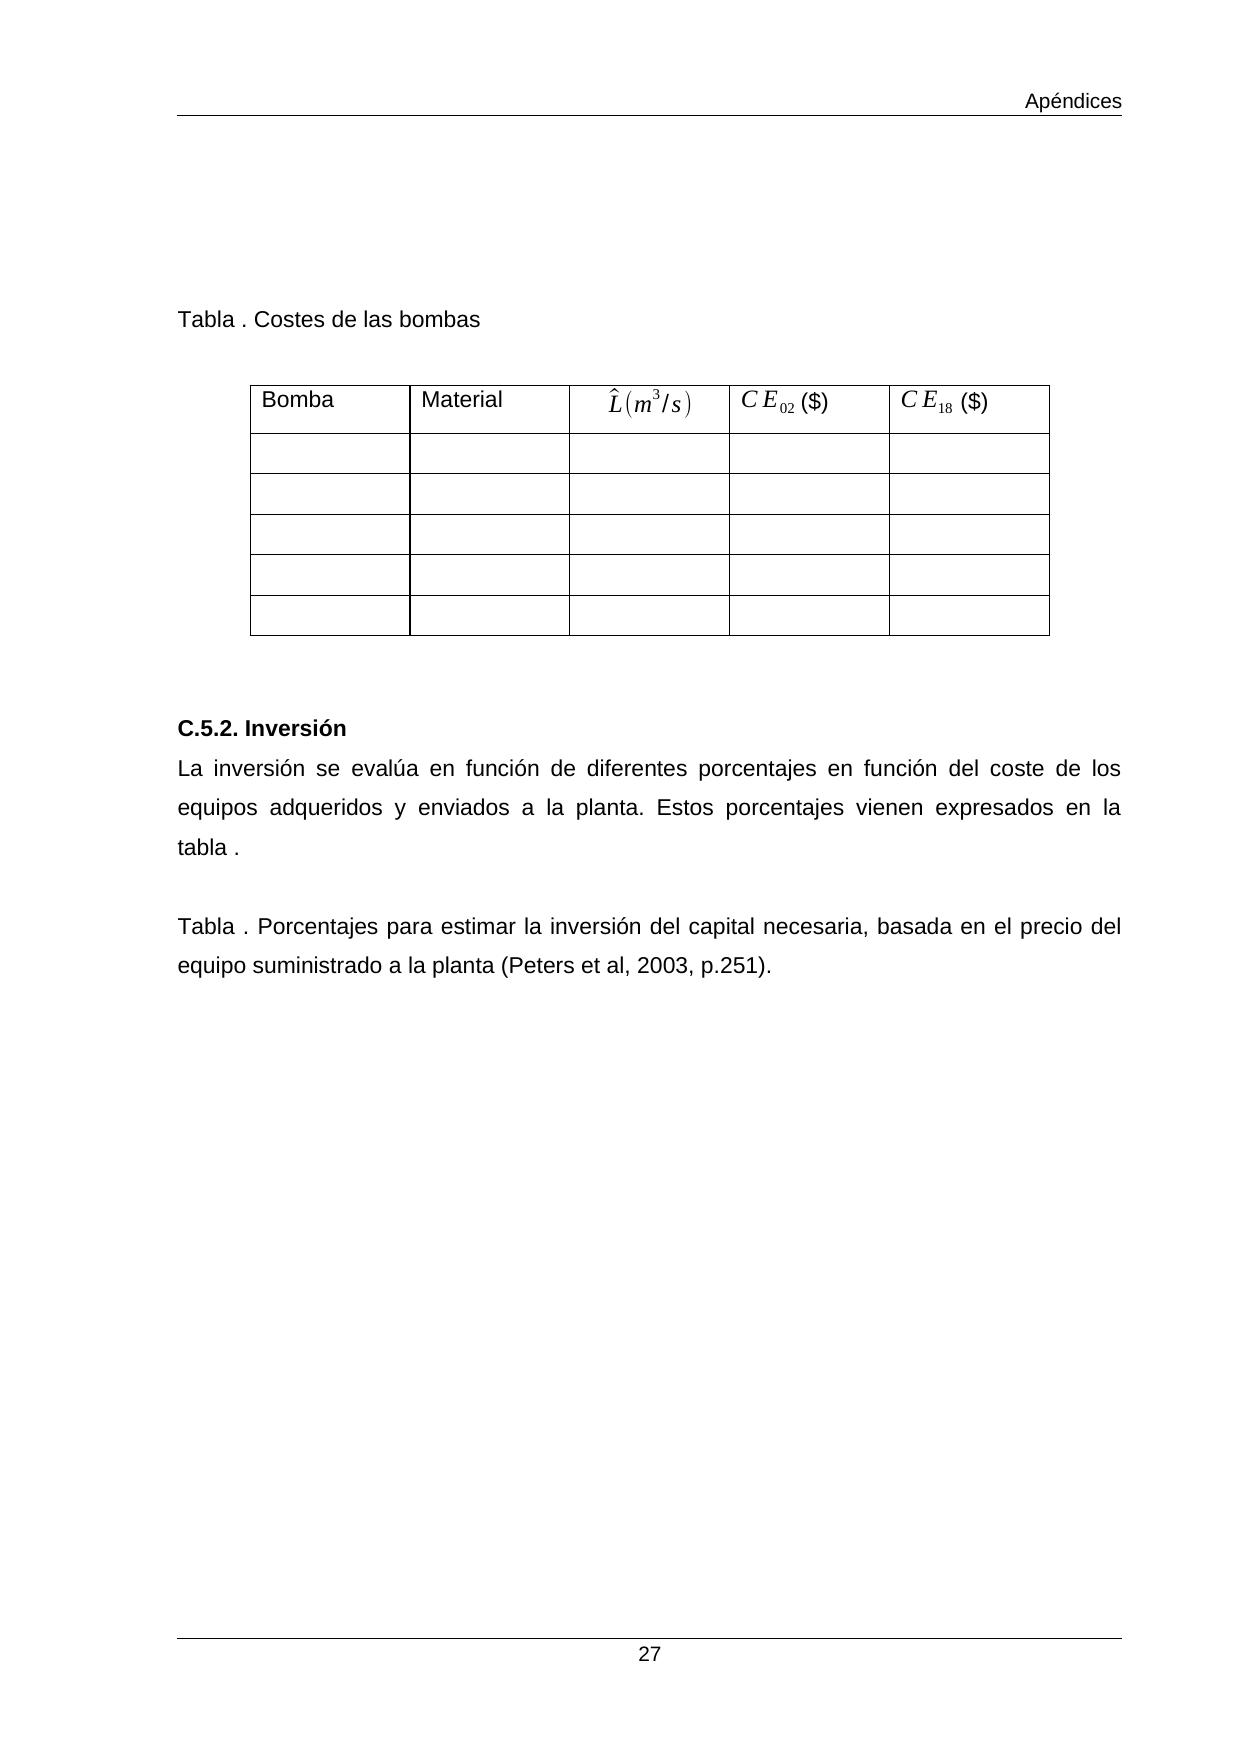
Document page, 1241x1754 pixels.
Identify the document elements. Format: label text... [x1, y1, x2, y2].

table_header Bomba [251, 386, 409, 433]
table_cell [251, 434, 409, 473]
table_cell [411, 434, 569, 473]
text Tabla . Costes de las bombas [177, 306, 1122, 332]
table_cell [411, 515, 569, 554]
table_cell [730, 515, 889, 554]
table_cell [570, 474, 729, 514]
table_header [570, 386, 729, 433]
table_cell [730, 474, 889, 514]
table_cell [890, 434, 1049, 473]
table_cell [890, 474, 1049, 514]
table_cell [251, 515, 409, 554]
table_cell [251, 474, 409, 514]
table_cell [570, 515, 729, 554]
table_cell [411, 474, 569, 514]
table_cell [730, 555, 889, 595]
text La inversión se evalúa en función de diferentes porcentajes en función del coste de los equipos adqueridos y enviados a la planta. Estos porcentajes vienen expresados en la tabla . [177, 755, 1122, 860]
text C.5.2. Inversión [177, 715, 1122, 742]
table_cell [411, 596, 569, 635]
table_cell [251, 555, 409, 595]
table_cell [570, 555, 729, 595]
table_cell [890, 596, 1049, 635]
table_header Material [411, 386, 569, 433]
table_header ($) [730, 386, 889, 433]
table_cell [251, 596, 409, 635]
table_cell [730, 434, 889, 473]
table_cell [570, 596, 729, 635]
table_cell [730, 596, 889, 635]
text Tabla . Porcentajes para estimar la inversión del capital necesaria, basada en el precio del equipo suministrado a la planta (Peters et al, 2003, p.251). [177, 913, 1122, 979]
table_header ($) [890, 386, 1049, 433]
table_cell [890, 555, 1049, 595]
table_cell [890, 515, 1049, 554]
table_cell [570, 434, 729, 473]
table_cell [411, 555, 569, 595]
